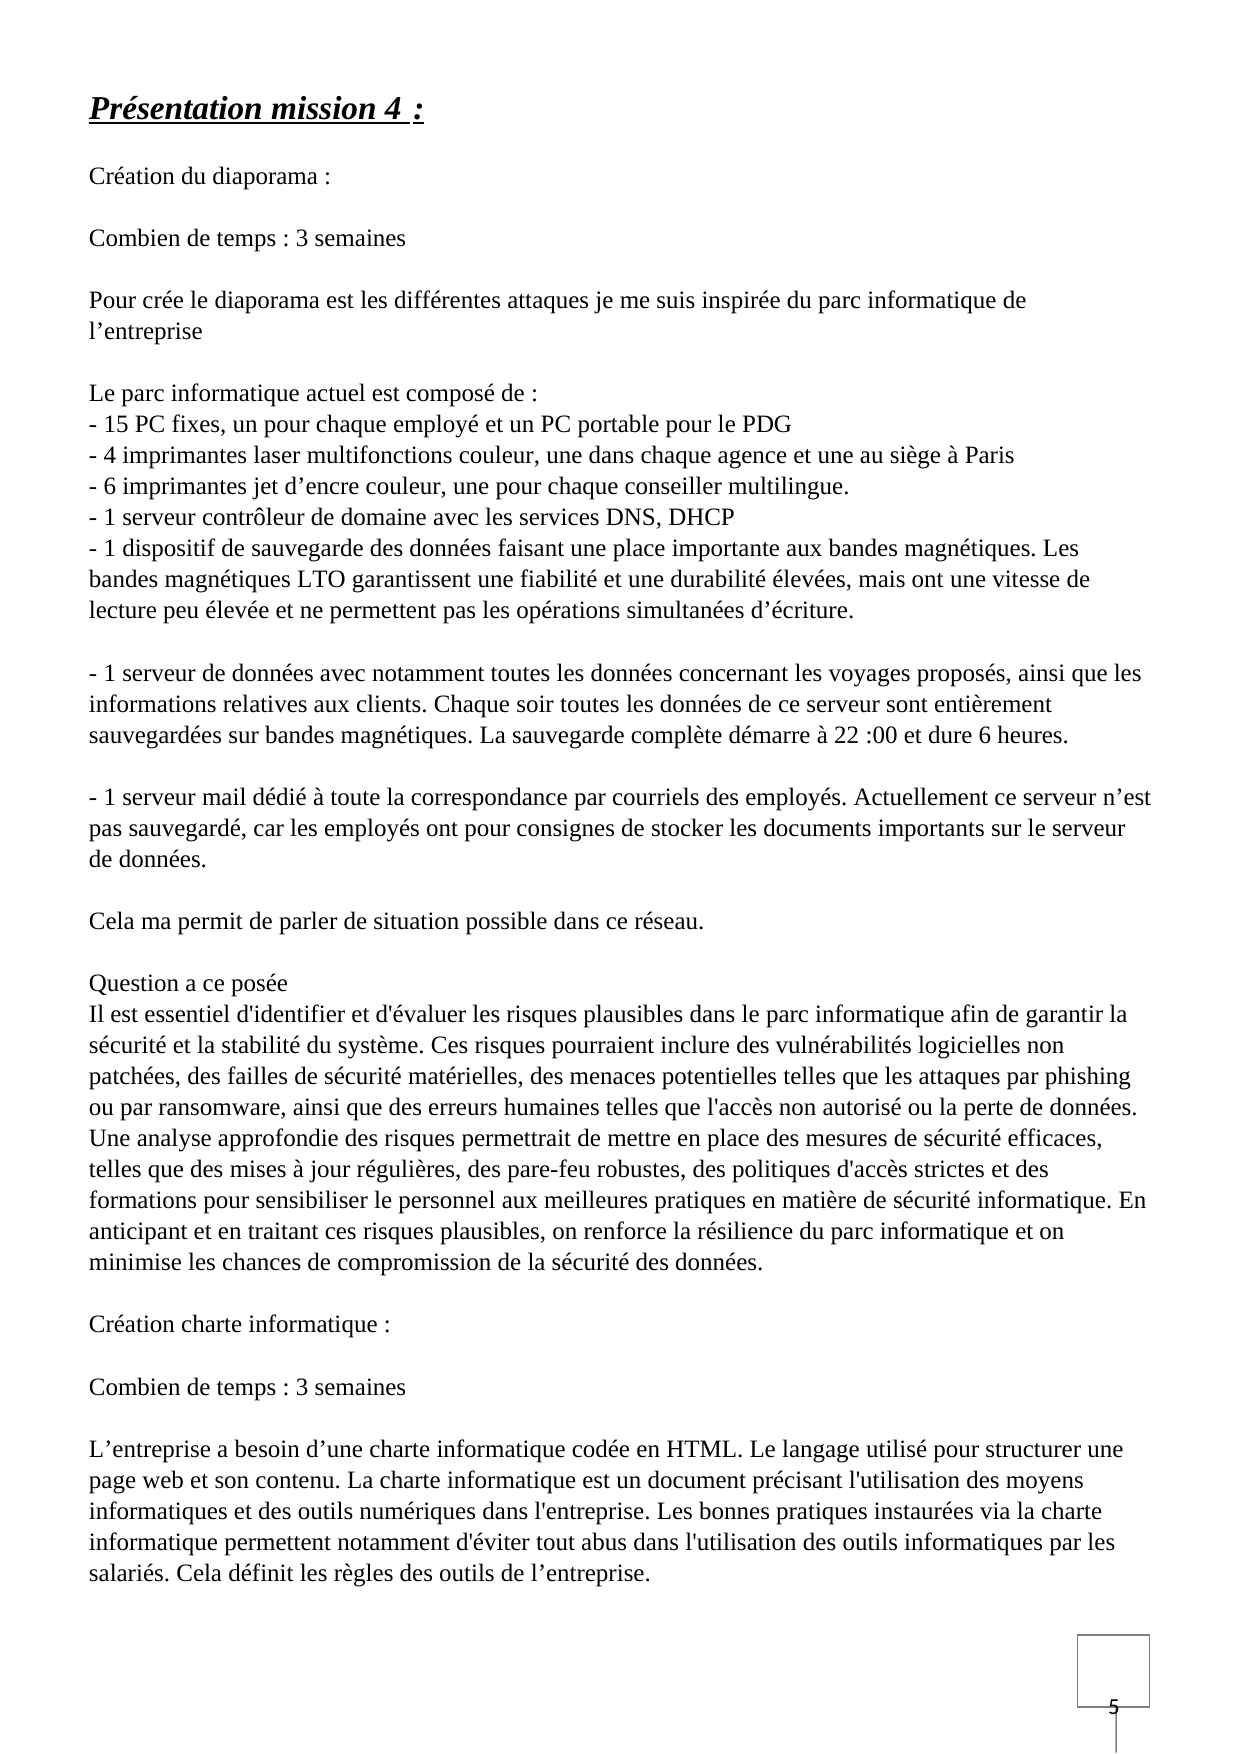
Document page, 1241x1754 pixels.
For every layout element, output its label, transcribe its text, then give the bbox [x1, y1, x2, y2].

text Pour crée le diaporama est les différentes attaques je me suis inspirée du parc informatique de l’entreprise [89, 285, 1152, 345]
text - 4 imprimantes laser multifonctions couleur, une dans chaque agence et une au siège à Paris [89, 440, 1152, 469]
text Combien de temps : 3 semaines [89, 1372, 1152, 1400]
text L’entreprise a besoin d’une charte informatique codée en HTML. Le langage utilisé pour structurer une page web et son contenu. La charte informatique est un document précisant l'utilisation des moyens informatiques et des outils numériques dans l'entreprise. Les bonnes pratiques instaurées via la charte informatique permettent notamment d'éviter tout abus dans l'utilisation des outils informatiques par les salariés. Cela définit les règles des outils de l’entreprise. [89, 1434, 1152, 1587]
text - 1 dispositif de sauvegarde des données faisant une place importante aux bandes magnétiques. Les bandes magnétiques LTO garantissent une fiabilité et une durabilité élevées, mais ont une vitesse de lecture peu élevée et ne permettent pas les opérations simultanées d’écriture. [89, 533, 1152, 624]
text - 1 serveur de données avec notamment toutes les données concernant les voyages proposés, ainsi que les informations relatives aux clients. Chaque soir toutes les données de ce serveur sont entièrement sauvegardées sur bandes magnétiques. La sauvegarde complète démarre à 22 :00 et dure 6 heures. [89, 658, 1152, 748]
text Question a ce posée [89, 968, 1152, 997]
text - 1 serveur contrôleur de domaine avec les services DNS, DHCP [89, 502, 1152, 531]
text Le parc informatique actuel est composé de : [89, 378, 1152, 407]
text Il est essentiel d'identifier et d'évaluer les risques plausibles dans le parc informatique afin de garantir la sécurité et la stabilité du système. Ces risques pourraient inclure des vulnérabilités logicielles non patchées, des failles de sécurité matérielles, des menaces potentielles telles que les attaques par phishing ou par ransomware, ainsi que des erreurs humaines telles que l'accès non autorisé ou la perte de données. Une analyse approfondie des risques permettrait de mettre en place des mesures de sécurité efficaces, telles que des mises à jour régulières, des pare-feu robustes, des politiques d'accès strictes et des formations pour sensibiliser le personnel aux meilleures pratiques en matière de sécurité informatique. En anticipant et en traitant ces risques plausibles, on renforce la résilience du parc informatique et on minimise les chances de compromission de la sécurité des données. [89, 999, 1152, 1276]
text Présentation mission 4 : [89, 89, 1152, 127]
text - 1 serveur mail dédié à toute la correspondance par courriels des employés. Actuellement ce serveur n’est pas sauvegardé, car les employés ont pour consignes de stocker les documents importants sur le serveur de données. [89, 782, 1152, 873]
text Création du diaporama : [89, 161, 1152, 190]
text - 6 imprimantes jet d’encre couleur, une pour chaque conseiller multilingue. [89, 471, 1152, 500]
text Création charte informatique : [89, 1309, 1152, 1338]
text Cela ma permit de parler de situation possible dans ce réseau. [89, 906, 1152, 935]
text - 15 PC fixes, un pour chaque employé et un PC portable pour le PDG [89, 409, 1152, 438]
text Combien de temps : 3 semaines [89, 223, 1152, 252]
